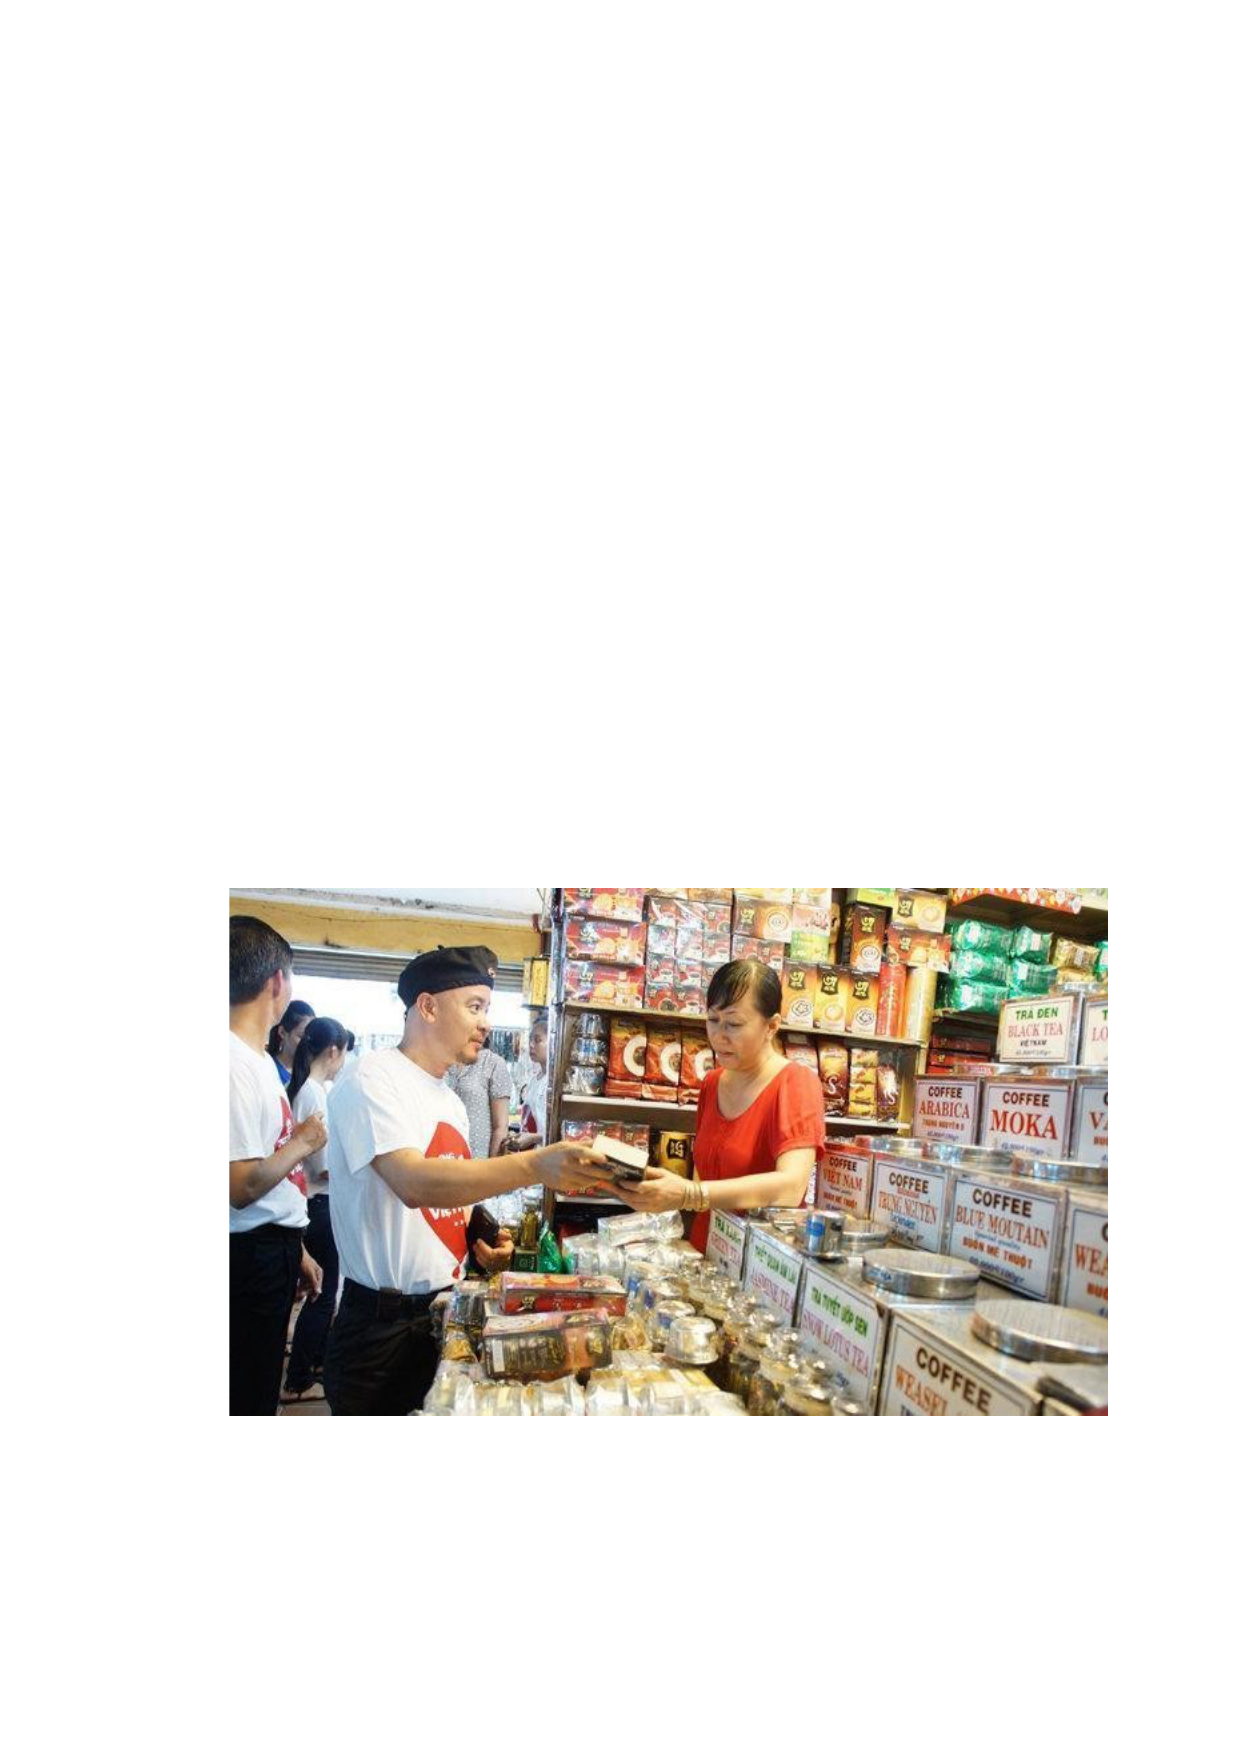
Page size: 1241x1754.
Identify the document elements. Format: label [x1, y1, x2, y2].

picture [229, 888, 1108, 1416]
